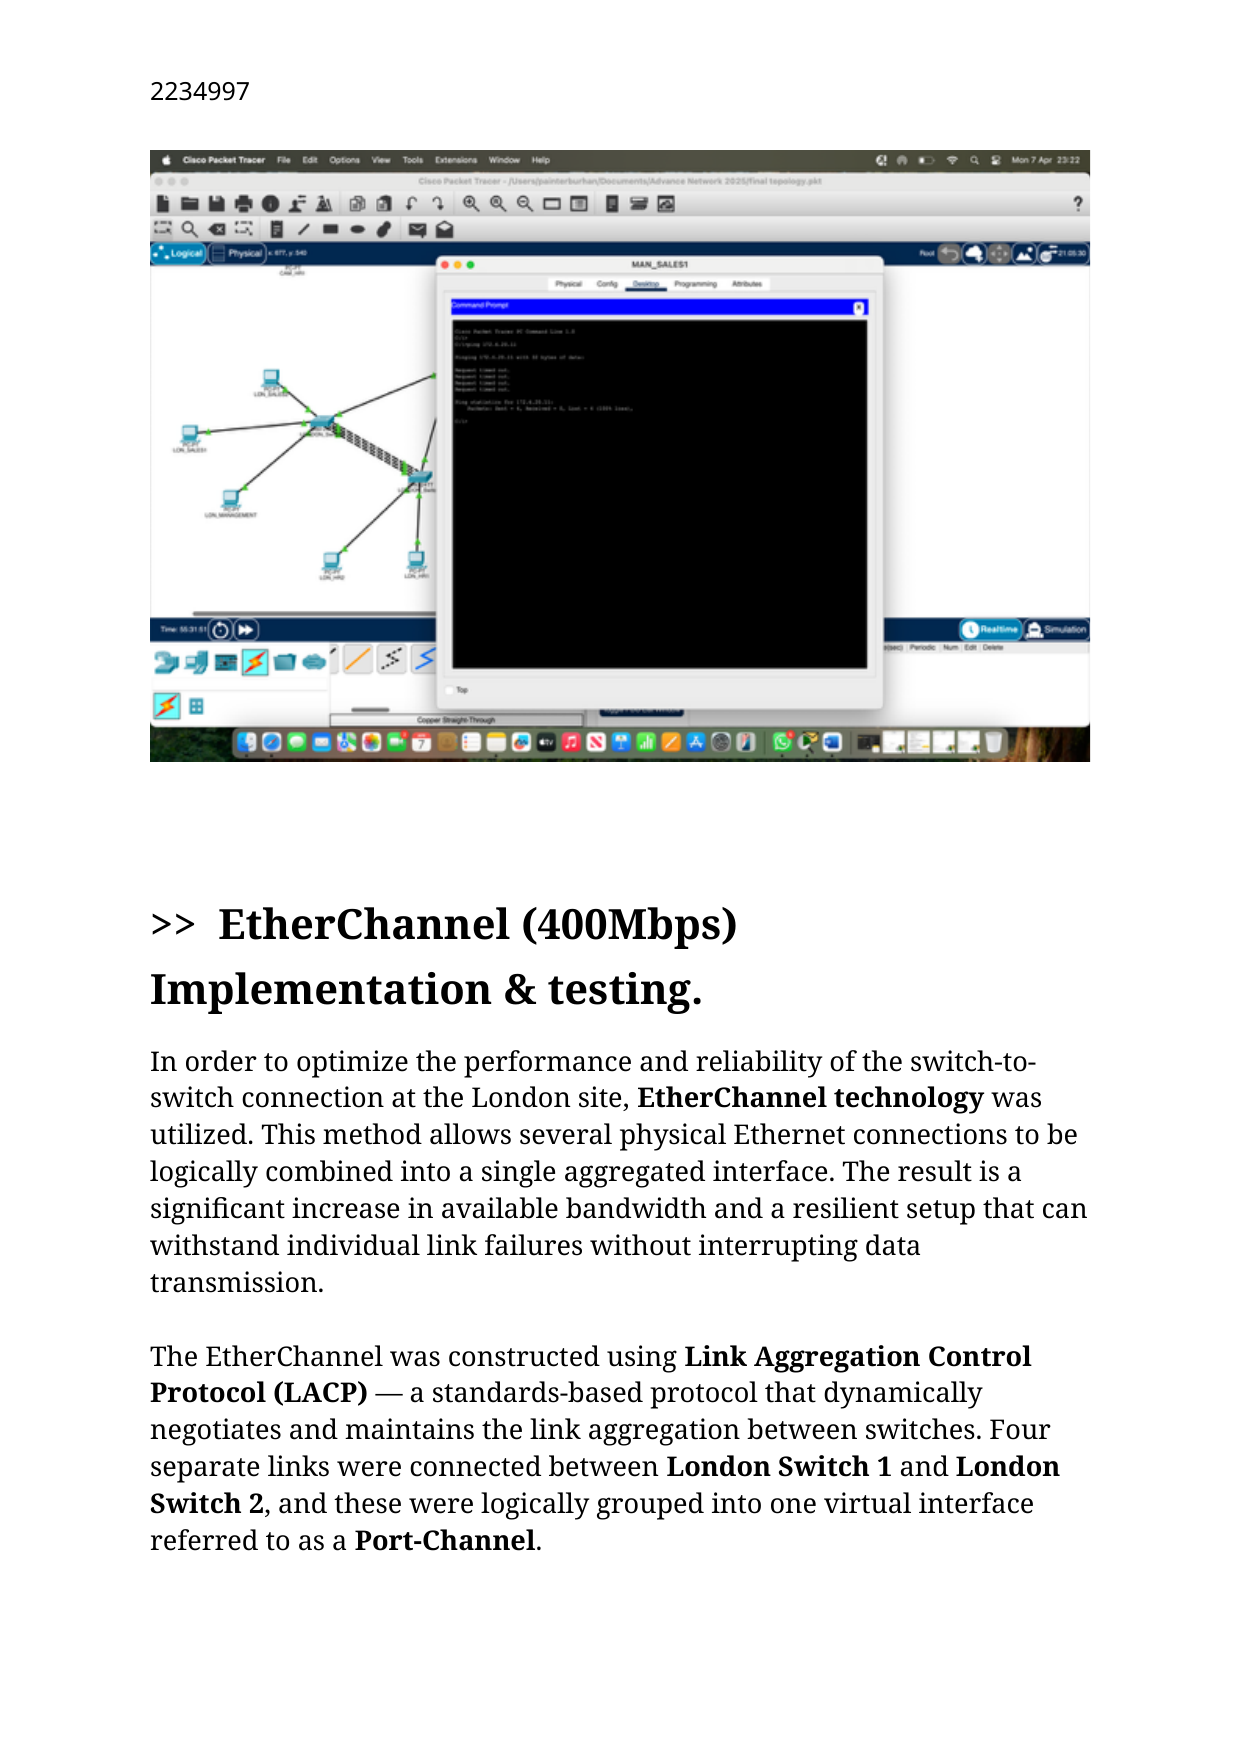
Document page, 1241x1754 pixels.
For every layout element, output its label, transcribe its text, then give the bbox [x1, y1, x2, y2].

text >> EtherChannel (400Mbps) Implementation & testing. [150, 895, 1090, 1017]
picture [150, 150, 1091, 762]
text The EtherChannel was constructed using Link Aggregation Control Protocol (LACP) — a standards-based protocol that dynamically negotiates and maintains the link aggregation between switches. Four separate links were connected between London Switch 1 and London Switch 2, and these were logically grouped into one virtual interface referred to as a Port-Channel. [150, 1337, 1090, 1558]
text In order to optimize the performance and reliability of the switch-to-switch connection at the London site, EtherChannel technology was utilized. This method allows several physical Ethernet connections to be logically combined into a single aggregated interface. The result is a significant increase in available bandwidth and a resilient setup that can withstand individual link failures without interrupting data transmission. [150, 1042, 1090, 1300]
